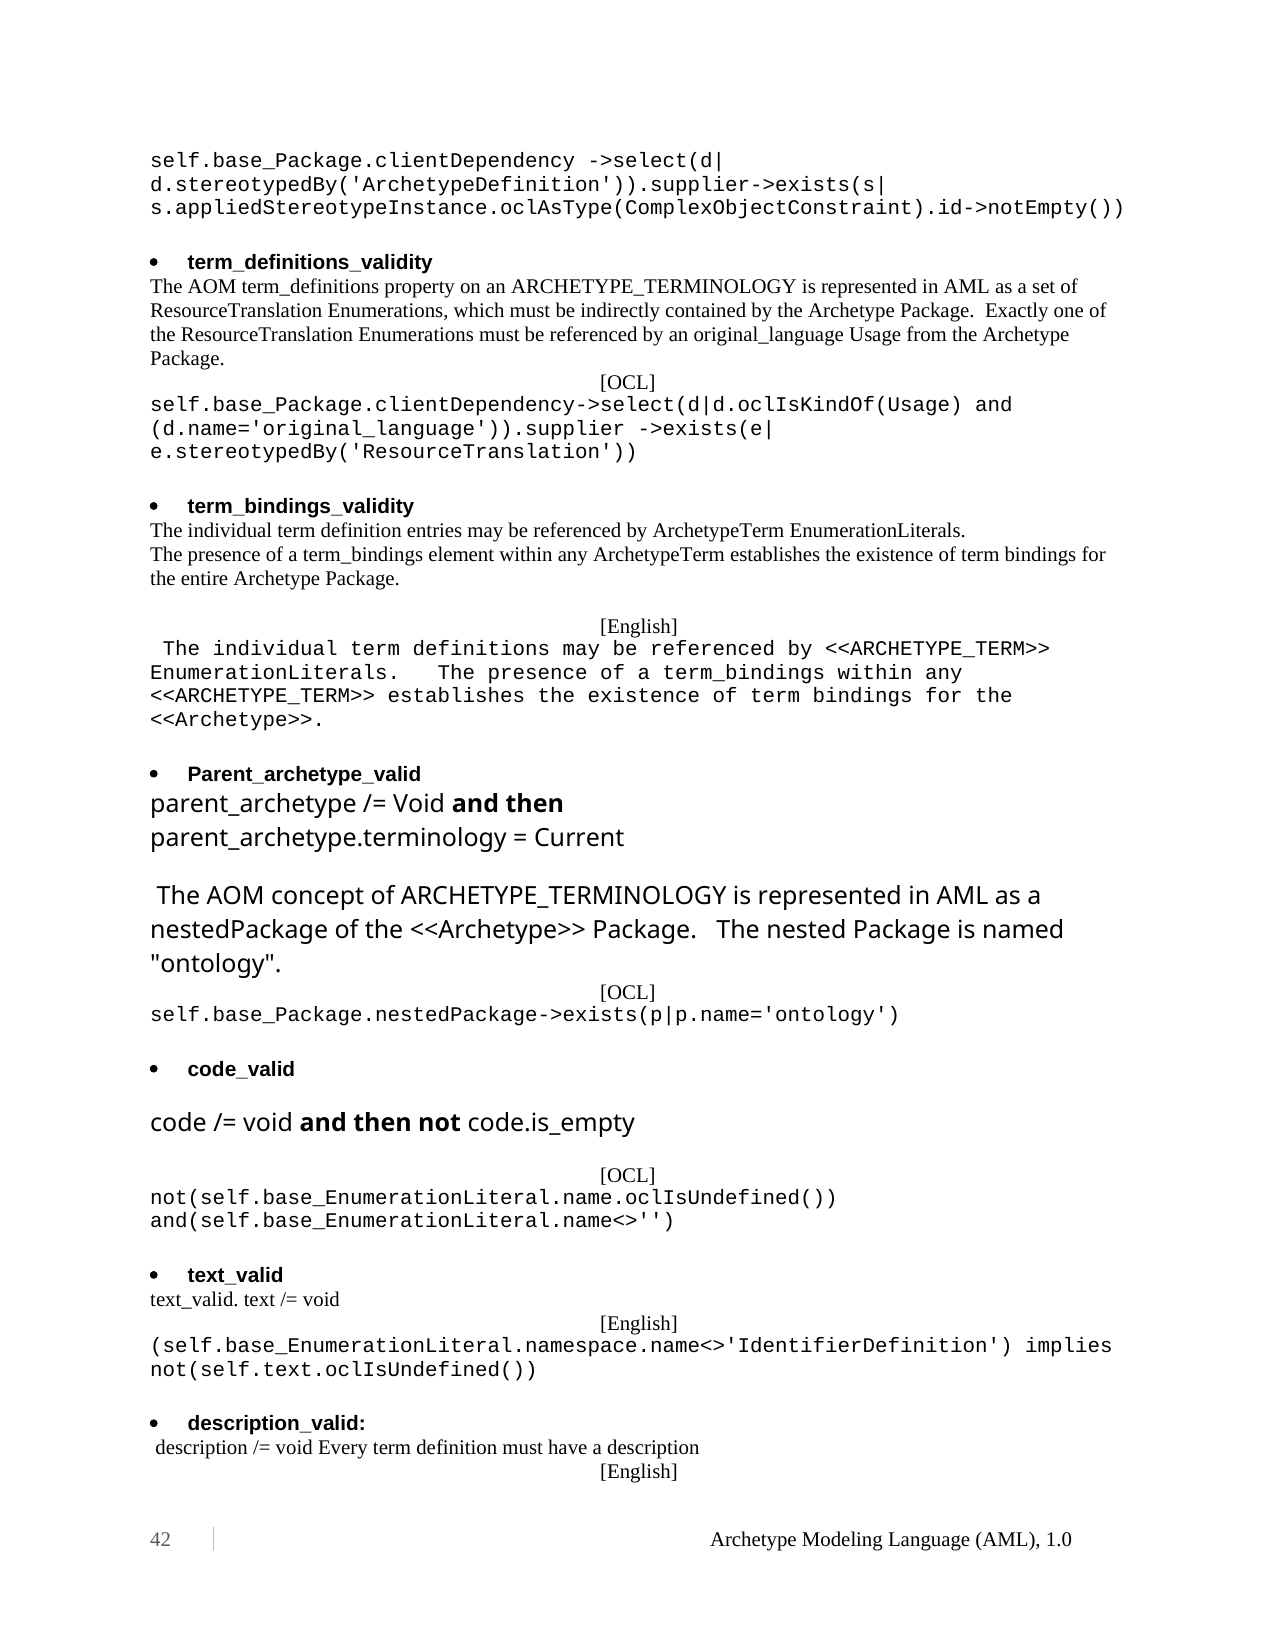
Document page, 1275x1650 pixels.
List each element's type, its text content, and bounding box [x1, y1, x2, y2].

text (self.base_EnumerationLiteral.namespace.name<>'IdentifierDefinition') implies not(self.text.oclIsUndefined()) [150, 1335, 1125, 1382]
list text_valid [150, 1263, 1125, 1287]
list term_bindings_validity [150, 494, 1125, 518]
text text_valid. text /= void [150, 1287, 1125, 1311]
text parent_archetype.terminology = Current [150, 819, 1125, 854]
text The individual term definition entries may be referenced by ArchetypeTerm EnumerationLiterals. [150, 518, 1125, 542]
text The individual term definitions may be referenced by <<ARCHETYPE_TERM>> EnumerationLiterals. The presence of a term_bindings within any <<ARCHETYPE_TERM>> establishes the existence of term bindings for the <<Archetype>>. [150, 638, 1125, 733]
text The presence of a term_bindings element within any ArchetypeTerm establishes the existence of term bindings for the entire Archetype Package. [150, 542, 1125, 590]
text self.base_Package.clientDependency ->select(d|d.stereotypedBy('ArchetypeDefinition')).supplier->exists(s|s.appliedStereotypeInstance.oclAsType(ComplexObjectConstraint).id->notEmpty()) [150, 150, 1125, 221]
text parent_archetype /= Void and then [150, 786, 1125, 819]
list Parent_archetype_valid [150, 761, 1125, 786]
text [English] [525, 1311, 1125, 1335]
text code /= void and then not code.is_empty [150, 1104, 1125, 1138]
text [English] [525, 1459, 1125, 1483]
text The AOM concept of ARCHETYPE_TERMINOLOGY is represented in AML as a nestedPackage of the <<Archetype>> Package. The nested Package is named "ontology". [150, 878, 1125, 980]
text [OCL] [525, 980, 1125, 1004]
text self.base_Package.clientDependency->select(d|d.oclIsKindOf(Usage) and (d.name='original_language')).supplier ->exists(e|e.stereotypedBy('ResourceTranslation')) [150, 394, 1125, 465]
list term_definitions_validity [150, 250, 1125, 274]
text self.base_Package.nestedPackage->exists(p|p.name='ontology') [150, 1004, 1125, 1028]
text description /= void Every term definition must have a description [150, 1435, 1125, 1459]
list code_valid [150, 1056, 1125, 1080]
text [OCL] [525, 1163, 1125, 1187]
text [OCL] [525, 370, 1125, 394]
text not(self.base_EnumerationLiteral.name.oclIsUndefined()) and(self.base_EnumerationLiteral.name<>'') [150, 1187, 1125, 1234]
list description_valid: [150, 1411, 1125, 1435]
text The AOM term_definitions property on an ARCHETYPE_TERMINOLOGY is represented in AML as a set of ResourceTranslation Enumerations, which must be indirectly contained by the Archetype Package. Exactly one of the ResourceTranslation Enumerations must be referenced by an original_language Usage from the Archetype Package. [150, 274, 1125, 370]
text [English] [525, 614, 1125, 638]
